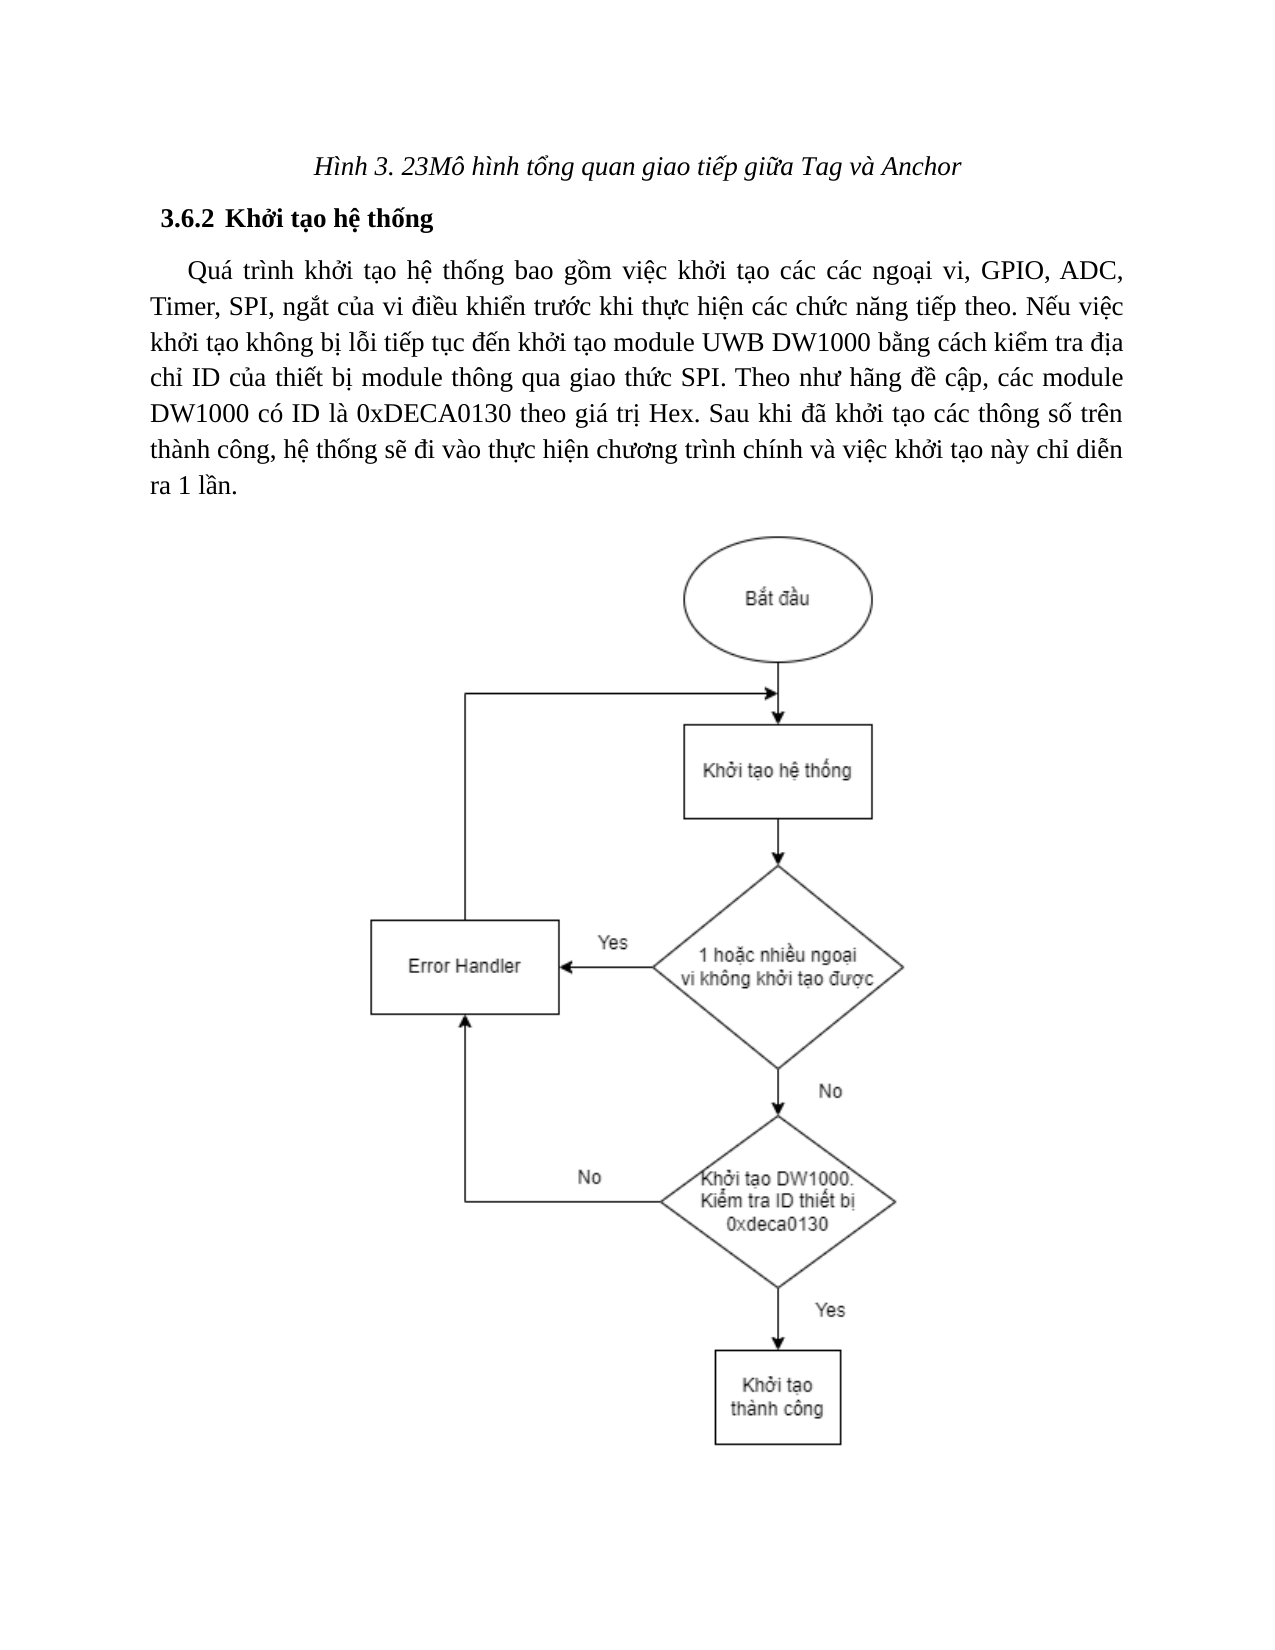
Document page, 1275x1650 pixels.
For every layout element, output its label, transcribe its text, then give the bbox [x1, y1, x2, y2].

text Hình 3. 23Mô hình tổng quan giao tiếp giữa Tag và Anchor [150, 150, 1125, 181]
text Quá trình khởi tạo hệ thống bao gồm việc khởi tạo các các ngoại vi, GPIO, ADC, Timer, SPI, ngắt của vi điều khiển trước khi thực hiện các chức năng tiếp theo. Nếu việc khởi tạo không bị lỗi tiếp tục đến khởi tạo module UWB DW1000 bằng cách kiểm tra địa chỉ ID của thiết bị module thông qua giao thức SPI. Theo như hãng đề cập, các module DW1000 có ID là 0xDECA0130 theo giá trị Hex. Sau khi đã khởi tạo các thông số trên thành công, hệ thống sẽ đi vào thực hiện chương trình chính và việc khởi tạo này chỉ diễn ra 1 lần. [150, 254, 1125, 500]
list Khởi tạo hệ thống [187, 202, 1125, 233]
picture [355, 521, 920, 1461]
